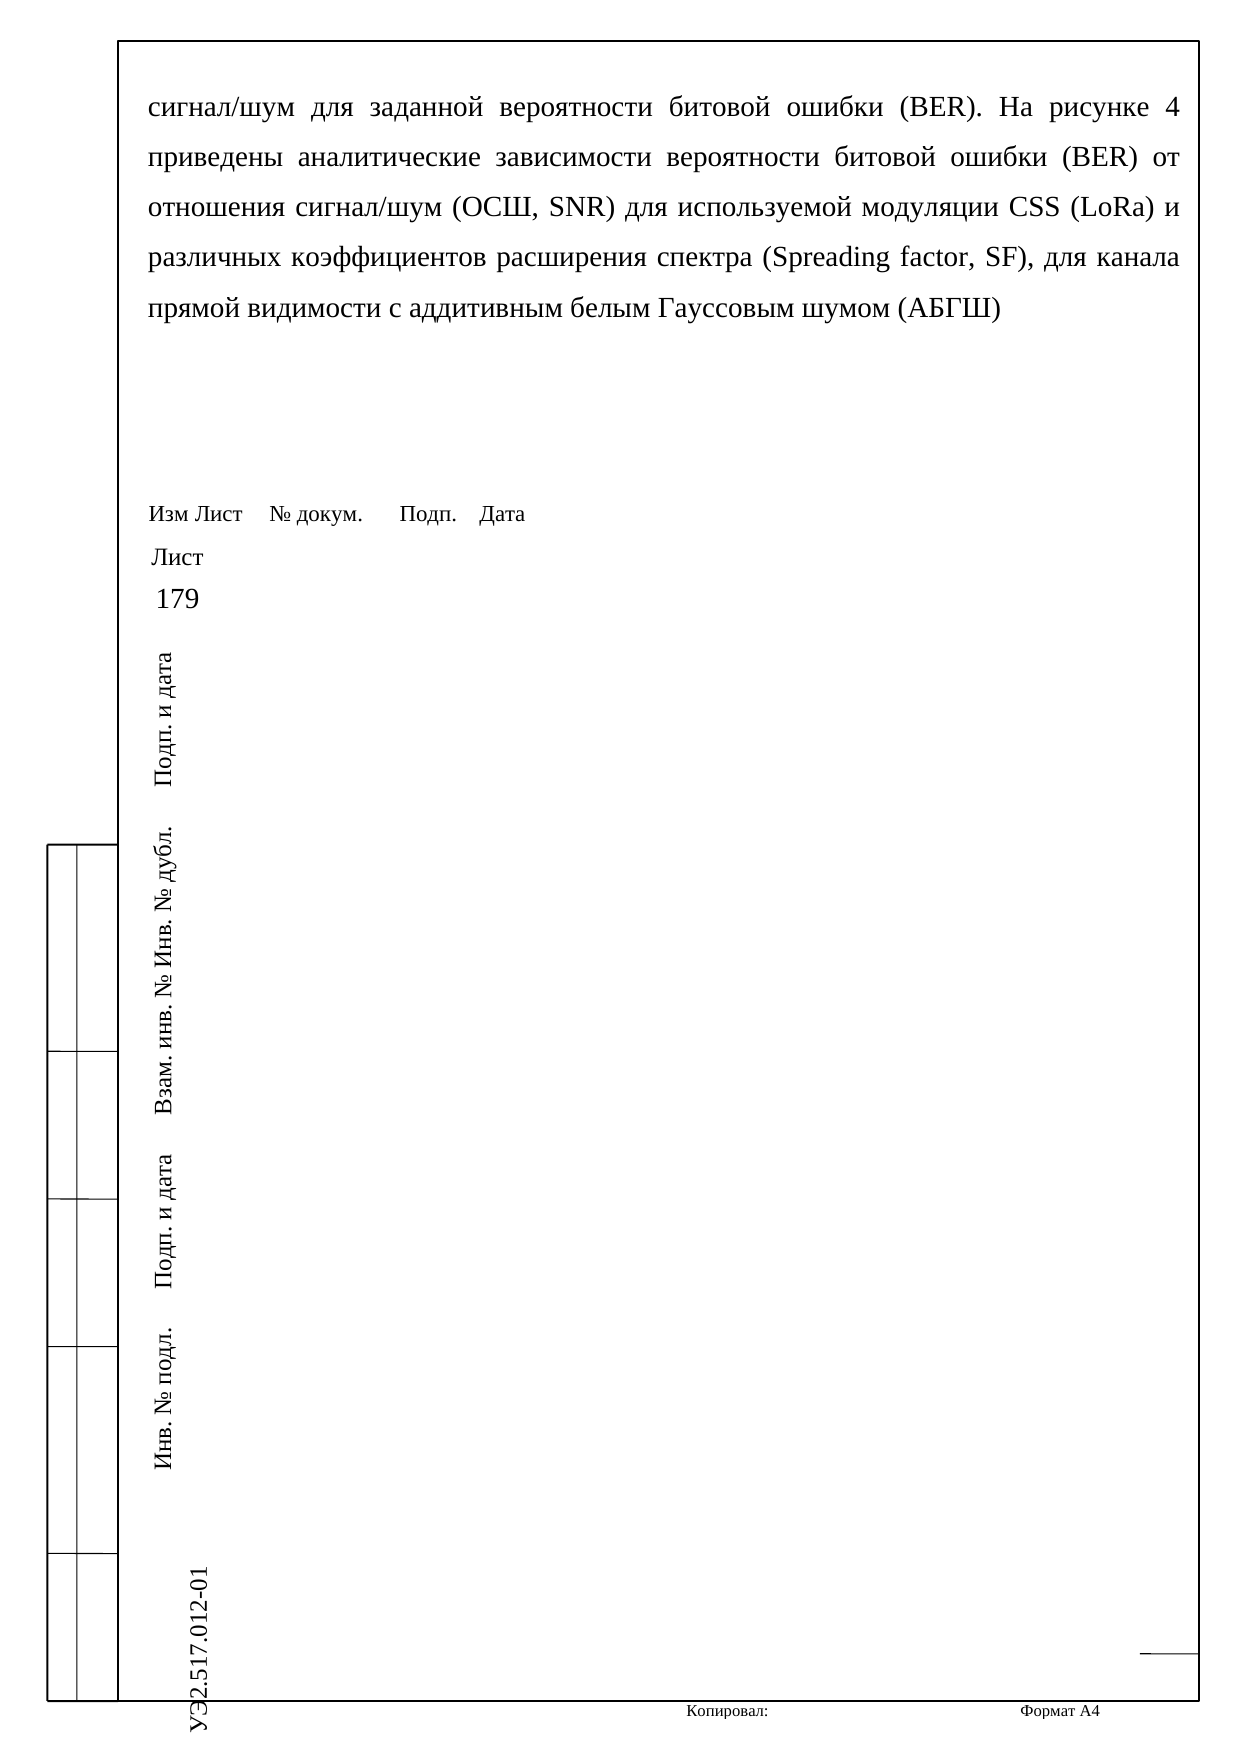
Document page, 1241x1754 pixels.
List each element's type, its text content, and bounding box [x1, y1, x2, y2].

text Для расчета бюджета канала связи сначала необходимо определить чувствительность приемника, которая вычисляется из необходимого отношения сигнал/шум для заданной вероятности битовой ошибки (BER). На рисунке 4 приведены аналитические зависимости вероятности битовой ошибки (BER) от отношения сигнал/шум (ОСШ, SNR) для используемой модуляции CSS (LoRa) и различных коэффициентов расширения спектра (Spreading factor, SF), для канала прямой видимости с аддитивным белым Гауссовым шумом (АБГШ) [148, 89, 1181, 323]
